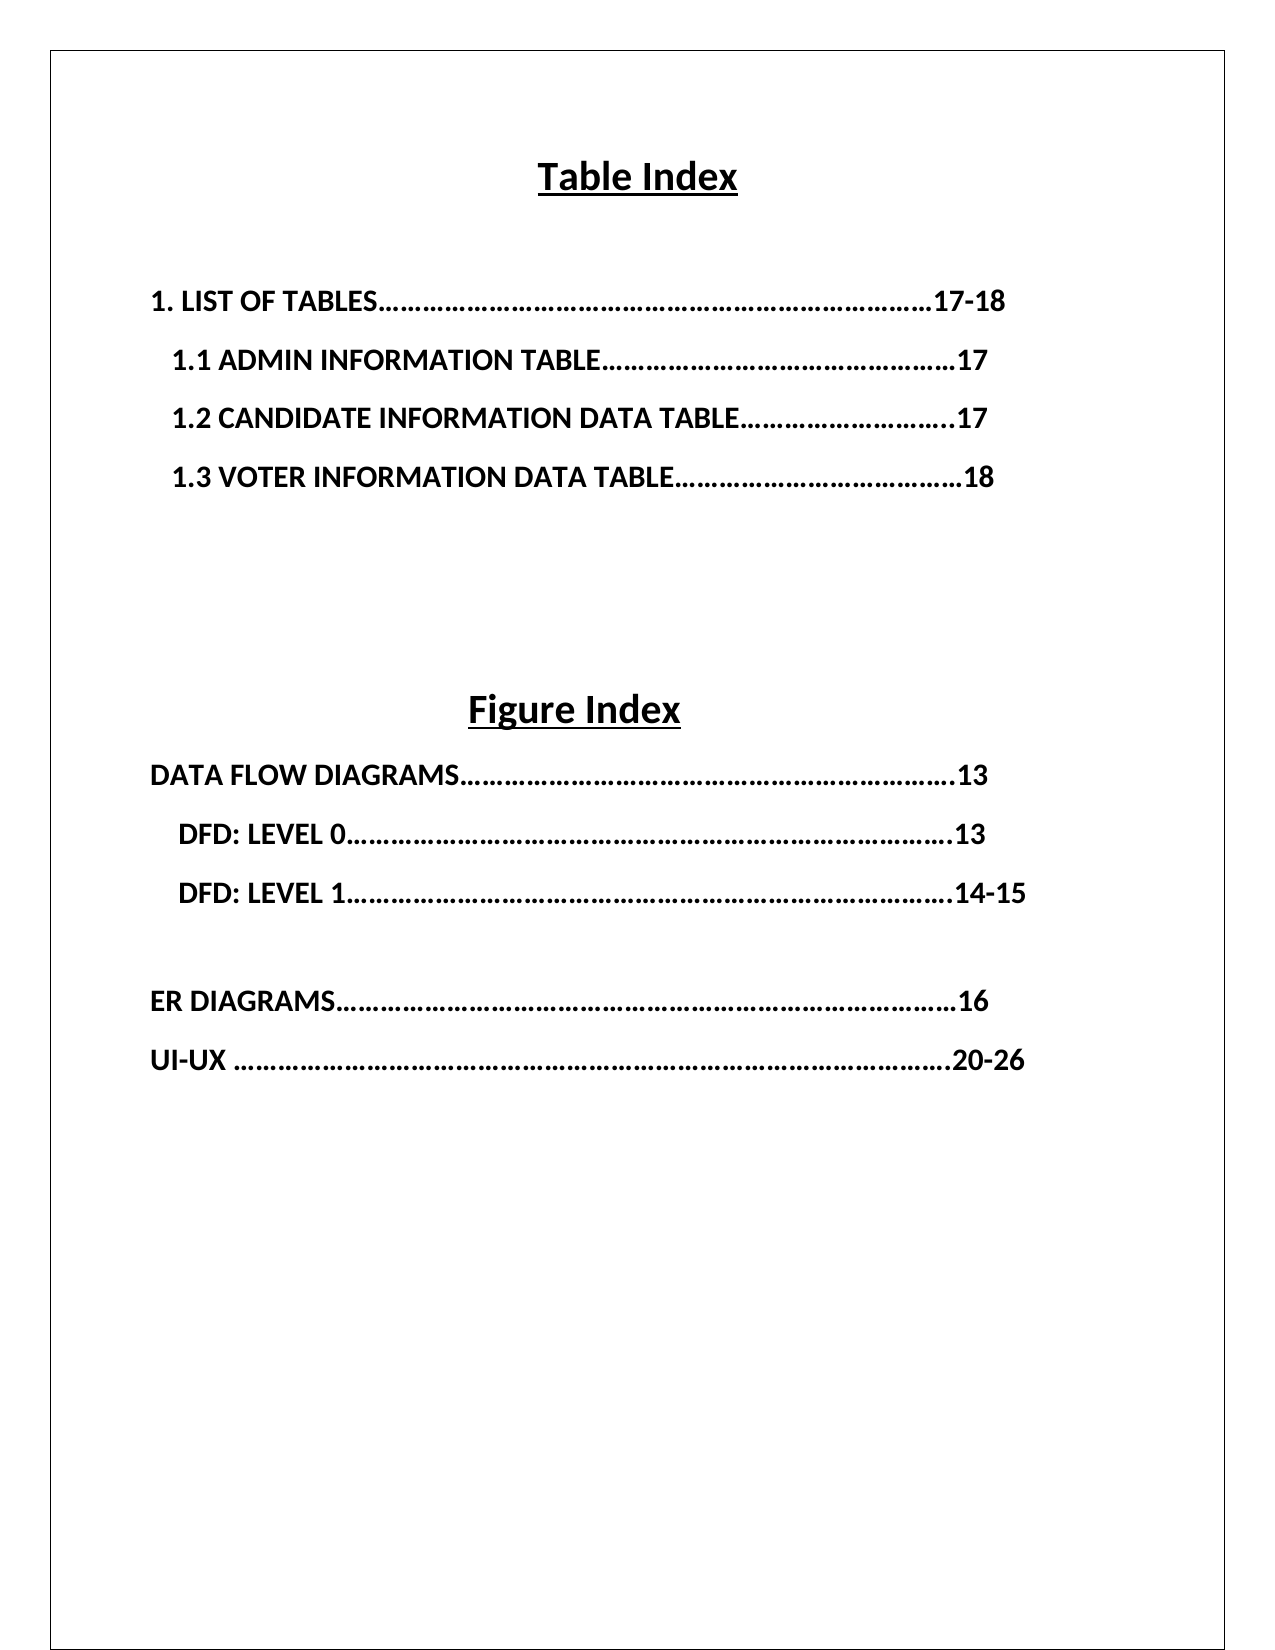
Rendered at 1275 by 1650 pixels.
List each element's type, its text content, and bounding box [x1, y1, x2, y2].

text 1.3 VOTER INFORMATION DATA TABLE…………………………………18 [150, 457, 1125, 496]
text DFD: LEVEL 1……………………………………………………………………….14-15 [150, 873, 1125, 911]
text 1. LIST OF TABLES…………………………………………………………………17-18 [150, 281, 1125, 319]
text 1.2 CANDIDATE INFORMATION DATA TABLE………………………..17 [150, 398, 1125, 437]
text UI-UX …………………………………………………………………………………….20-26 [150, 1039, 1125, 1078]
text 1.1 ADMIN INFORMATION TABLE…………………………………………17 [150, 339, 1125, 378]
text DFD: LEVEL 0……………………………………………………………………….13 [150, 814, 1125, 852]
text DATA FLOW DIAGRAMS………………………………………………………….13 [150, 755, 1125, 793]
text ER DIAGRAMS…………………………………………………………………………16 [150, 981, 1125, 1019]
text Figure Index [150, 683, 1125, 734]
text Table Index [150, 150, 1125, 201]
